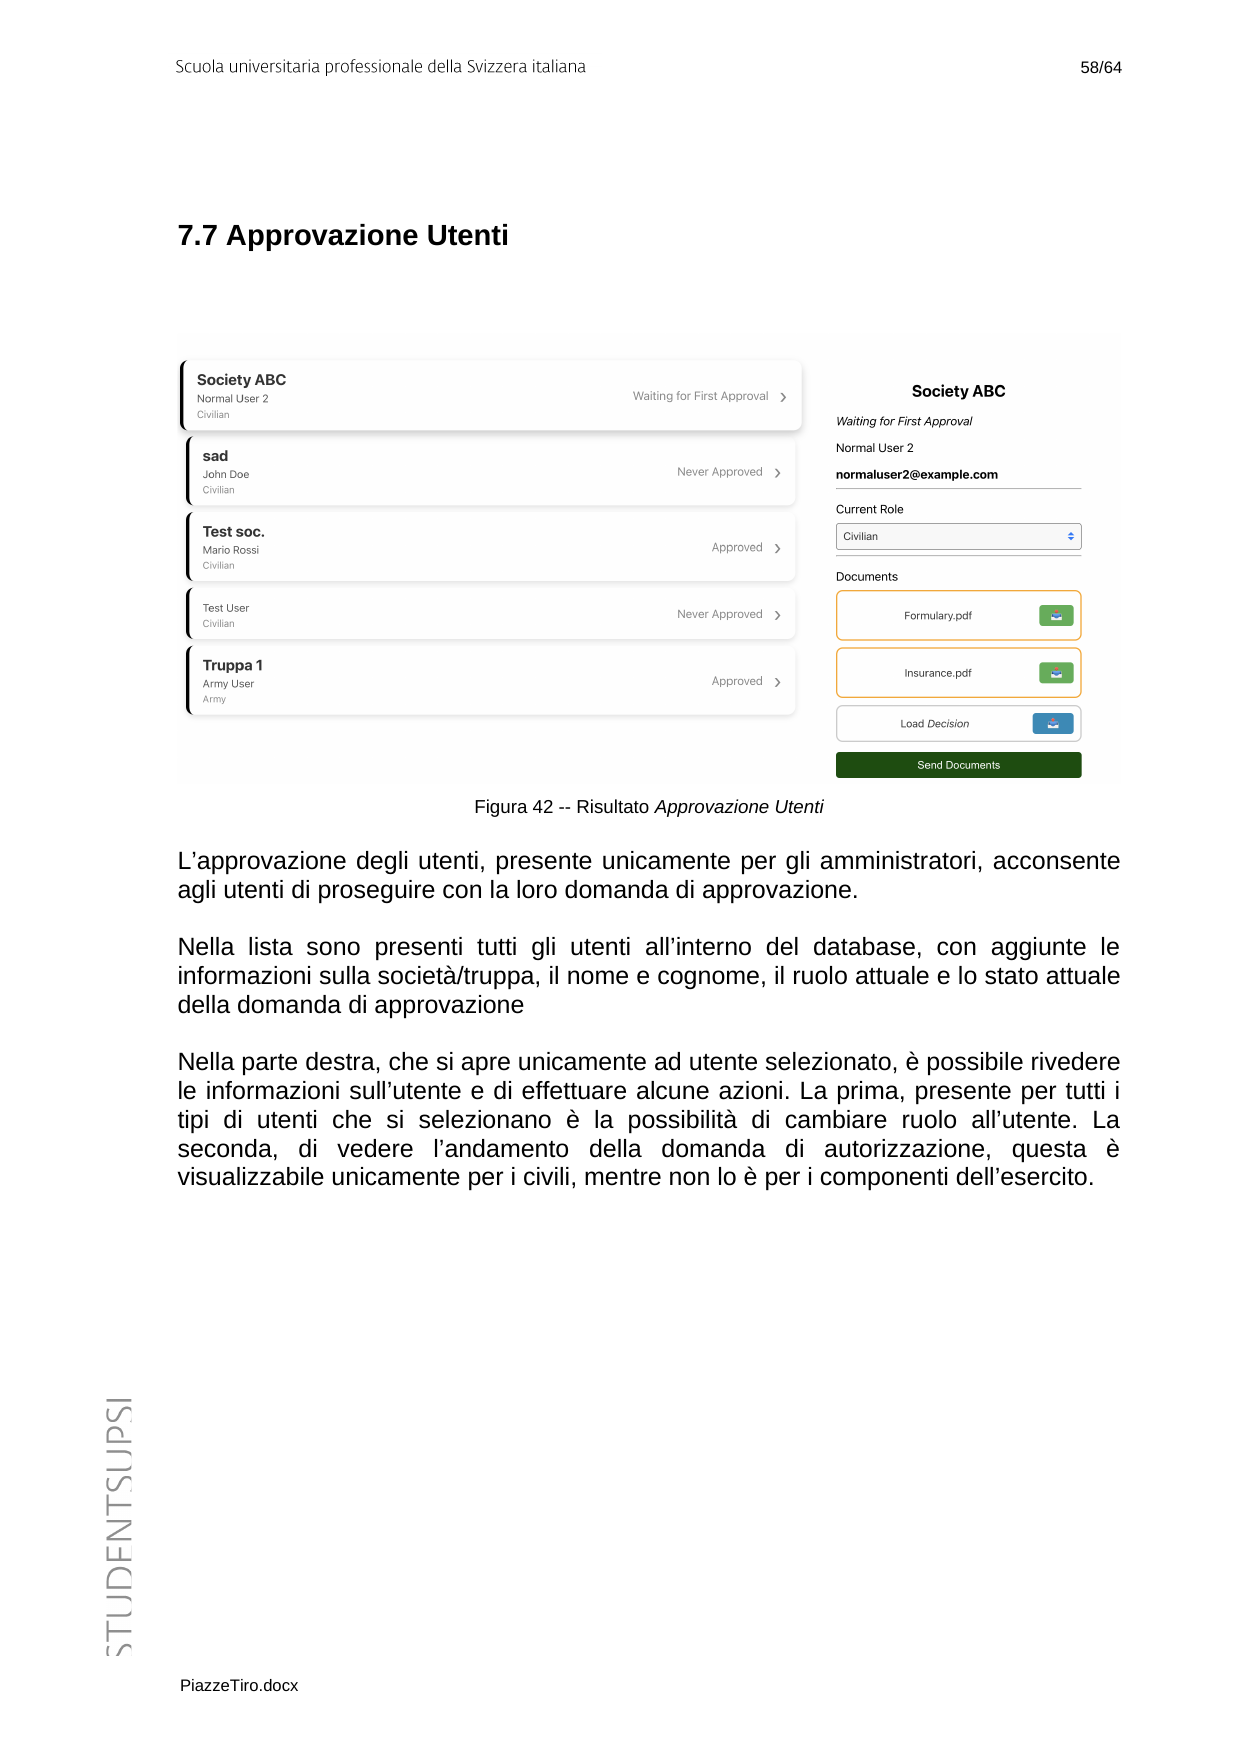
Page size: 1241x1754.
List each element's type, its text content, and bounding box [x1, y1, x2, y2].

picture [106, 1399, 132, 1657]
picture [177, 333, 1122, 784]
subtitle 7.7 Approvazione Utenti [177, 218, 1122, 251]
text Nella parte destra, che si apre unicamente ad utente selezionato, è possibile rivedere le informazioni sull’utente e di effettuare alcune azioni. La prima, presente per tutti i tipi di utenti che si selezionano è la possibilità di cambiare ruolo all’utente. La seconda, di vedere l’andamento della domanda di autorizzazione, questa è visualizzabile unicamente per i civili, mentre non lo è per i componenti dell’esercito. [177, 1047, 1122, 1191]
text Figura 42 -- Risultato Approvazione Utenti [177, 796, 1122, 817]
text L’approvazione degli utenti, presente unicamente per gli amministratori, acconsente agli utenti di proseguire con la loro domanda di approvazione. [177, 846, 1122, 903]
picture [168, 53, 602, 80]
text Nella lista sono presenti tutti gli utenti all’interno del database, con aggiunte le informazioni sulla società/truppa, il nome e cognome, il ruolo attuale e lo stato attuale della domanda di approvazione [177, 932, 1122, 1018]
